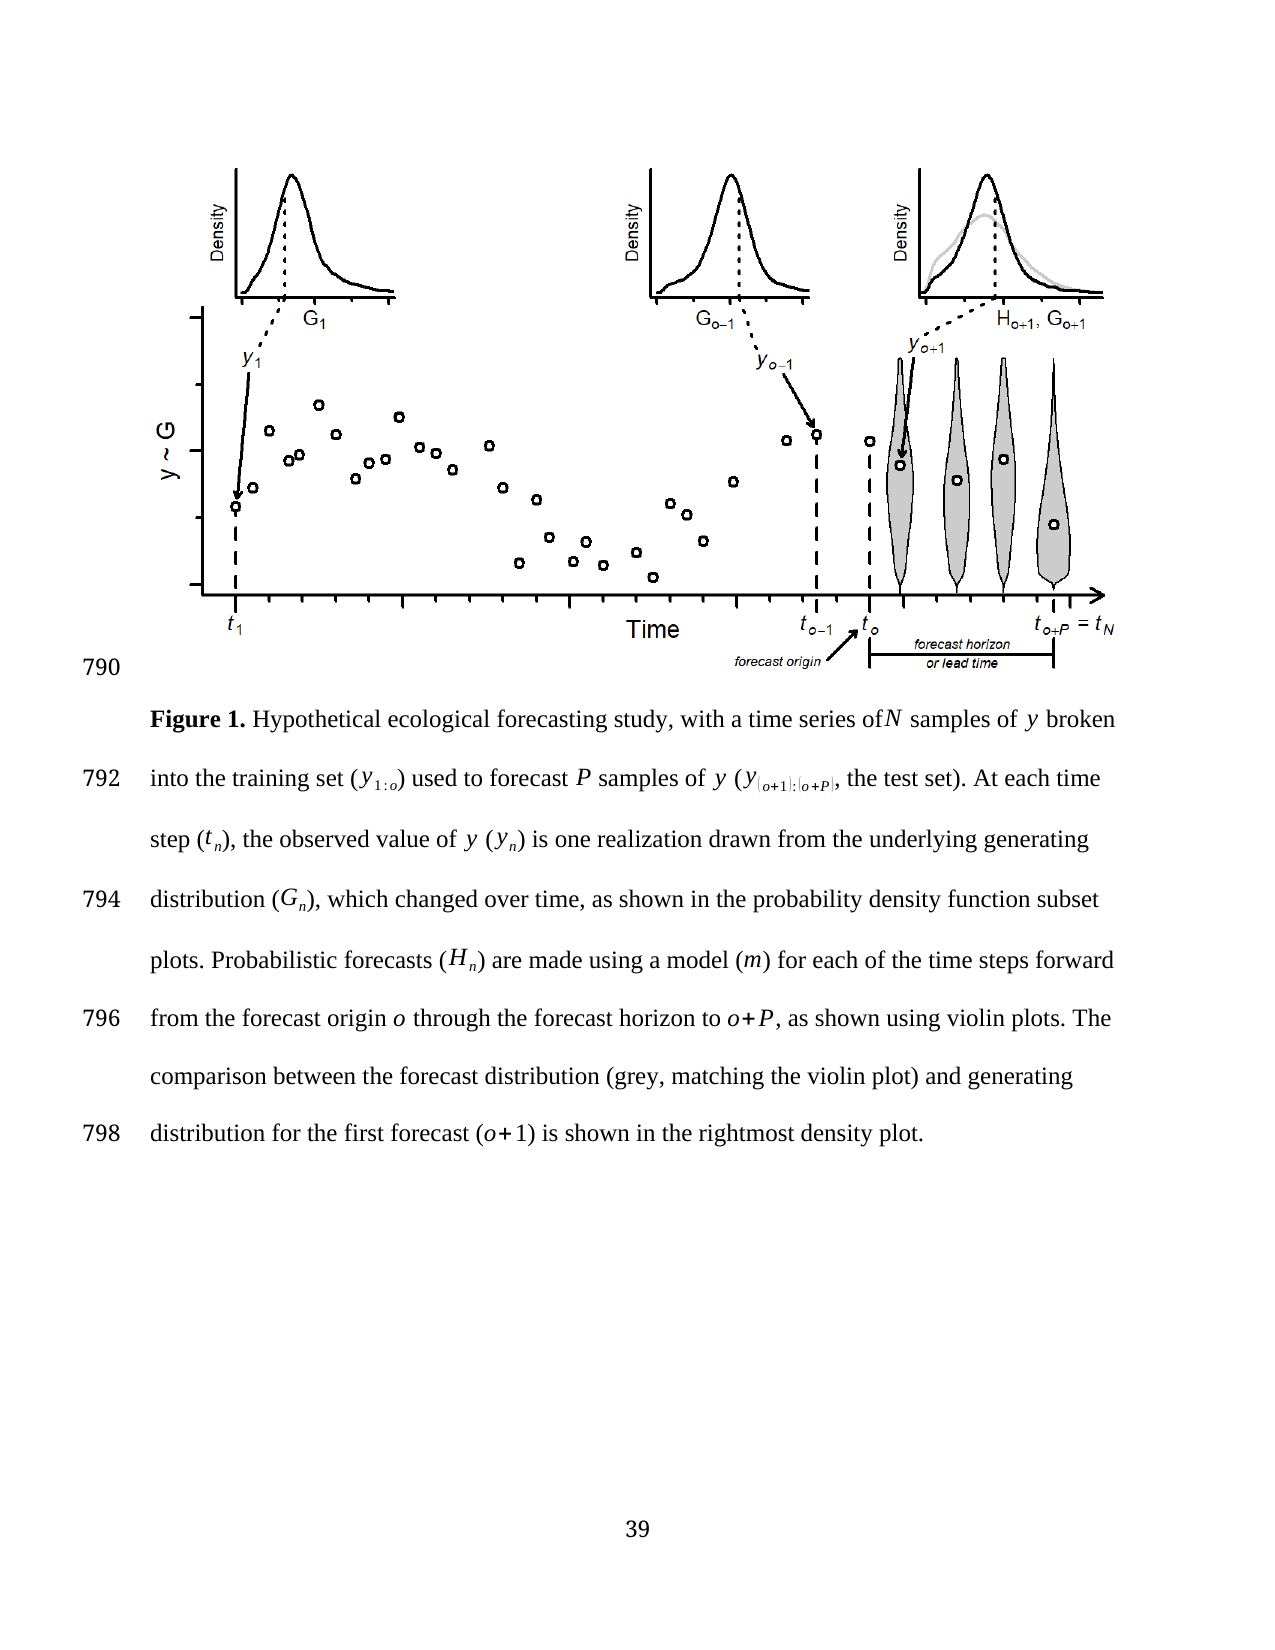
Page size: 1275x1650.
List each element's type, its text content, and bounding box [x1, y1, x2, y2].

picture [150, 150, 1125, 675]
text Figure 1. Hypothetical ecological forecasting study, with a time series of samples of broken into the training set () used to forecast samples of (, the test set). At each time step (), the observed value of () is one realization drawn from the underlying generating distribution (), which changed over time, as shown in the probability density function subset plots. Probabilistic forecasts () are made using a model () for each of the time steps forward from the forecast origin through the forecast horizon to , as shown using violin plots. The comparison between the forecast distribution (grey, matching the violin plot) and generating distribution for the first forecast () is shown in the rightmost density plot. [150, 675, 1125, 1147]
